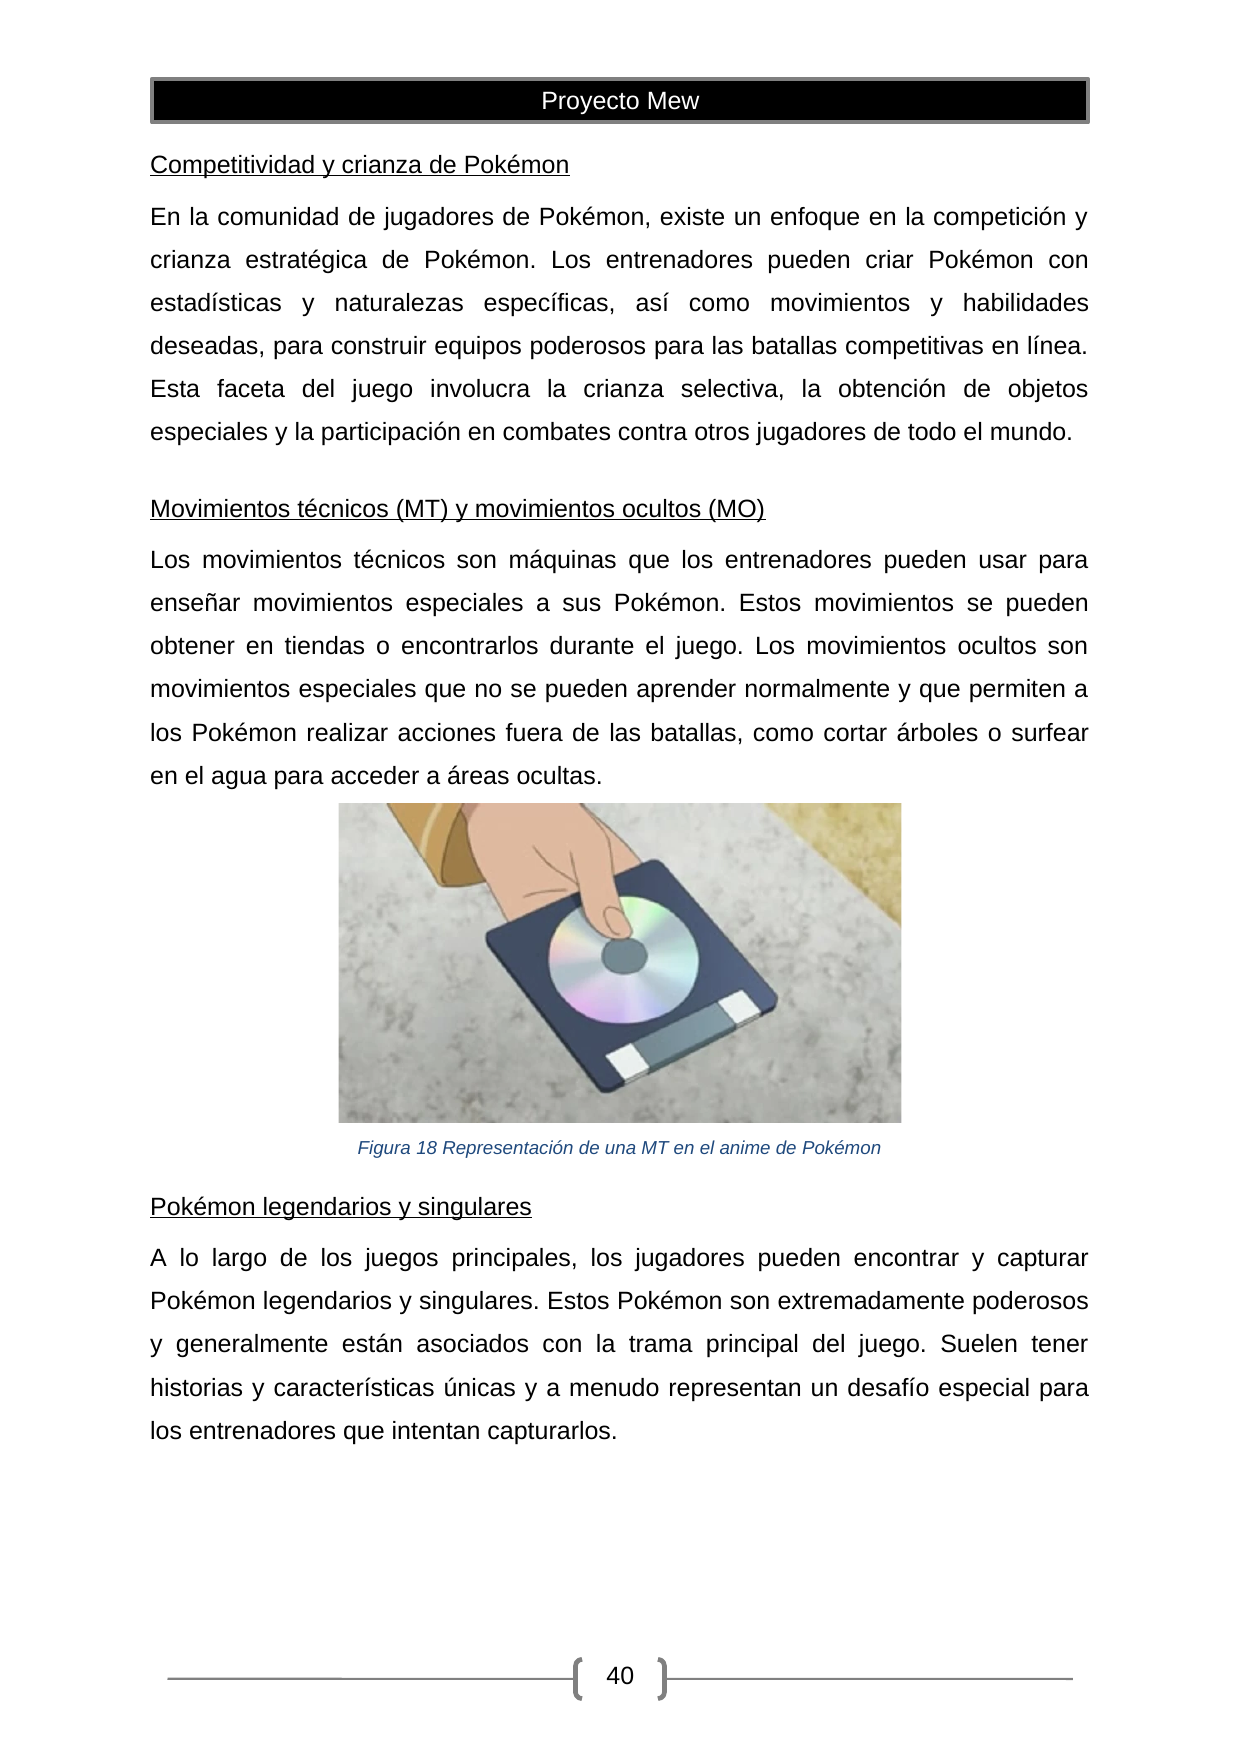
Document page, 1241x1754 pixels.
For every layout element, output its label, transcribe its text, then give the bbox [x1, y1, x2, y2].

picture [338, 803, 902, 1123]
text En la comunidad de jugadores de Pokémon, existe un enfoque en la competición y crianza estratégica de Pokémon. Los entrenadores pueden criar Pokémon con estadísticas y naturalezas específicas, así como movimientos y habilidades deseadas, para construir equipos poderosos para las batallas competitivas en línea. Esta faceta del juego involucra la crianza selectiva, la obtención de objetos especiales y la participación en combates contra otros jugadores de todo el mundo. [150, 201, 1090, 446]
subtitle Pokémon legendarios y singulares [150, 1192, 1090, 1221]
text A lo largo de los juegos principales, los jugadores pueden encontrar y capturar Pokémon legendarios y singulares. Estos Pokémon son extremadamente poderosos y generalmente están asociados con la trama principal del juego. Suelen tener historias y características únicas y a menudo representan un desafío especial para los entrenadores que intentan capturarlos. [150, 1243, 1090, 1444]
subtitle Competitividad y crianza de Pokémon [150, 150, 1090, 179]
text Figura 18 Representación de una MT en el anime de Pokémon [150, 1137, 1090, 1158]
subtitle Movimientos técnicos (MT) y movimientos ocultos (MO) [150, 493, 1090, 522]
text Los movimientos técnicos son máquinas que los entrenadores pueden usar para enseñar movimientos especiales a sus Pokémon. Estos movimientos se pueden obtener en tiendas o encontrarlos durante el juego. Los movimientos ocultos son movimientos especiales que no se pueden aprender normalmente y que permiten a los Pokémon realizar acciones fuera de las batallas, como cortar árboles o surfear en el agua para acceder a áreas ocultas. [150, 545, 1090, 789]
